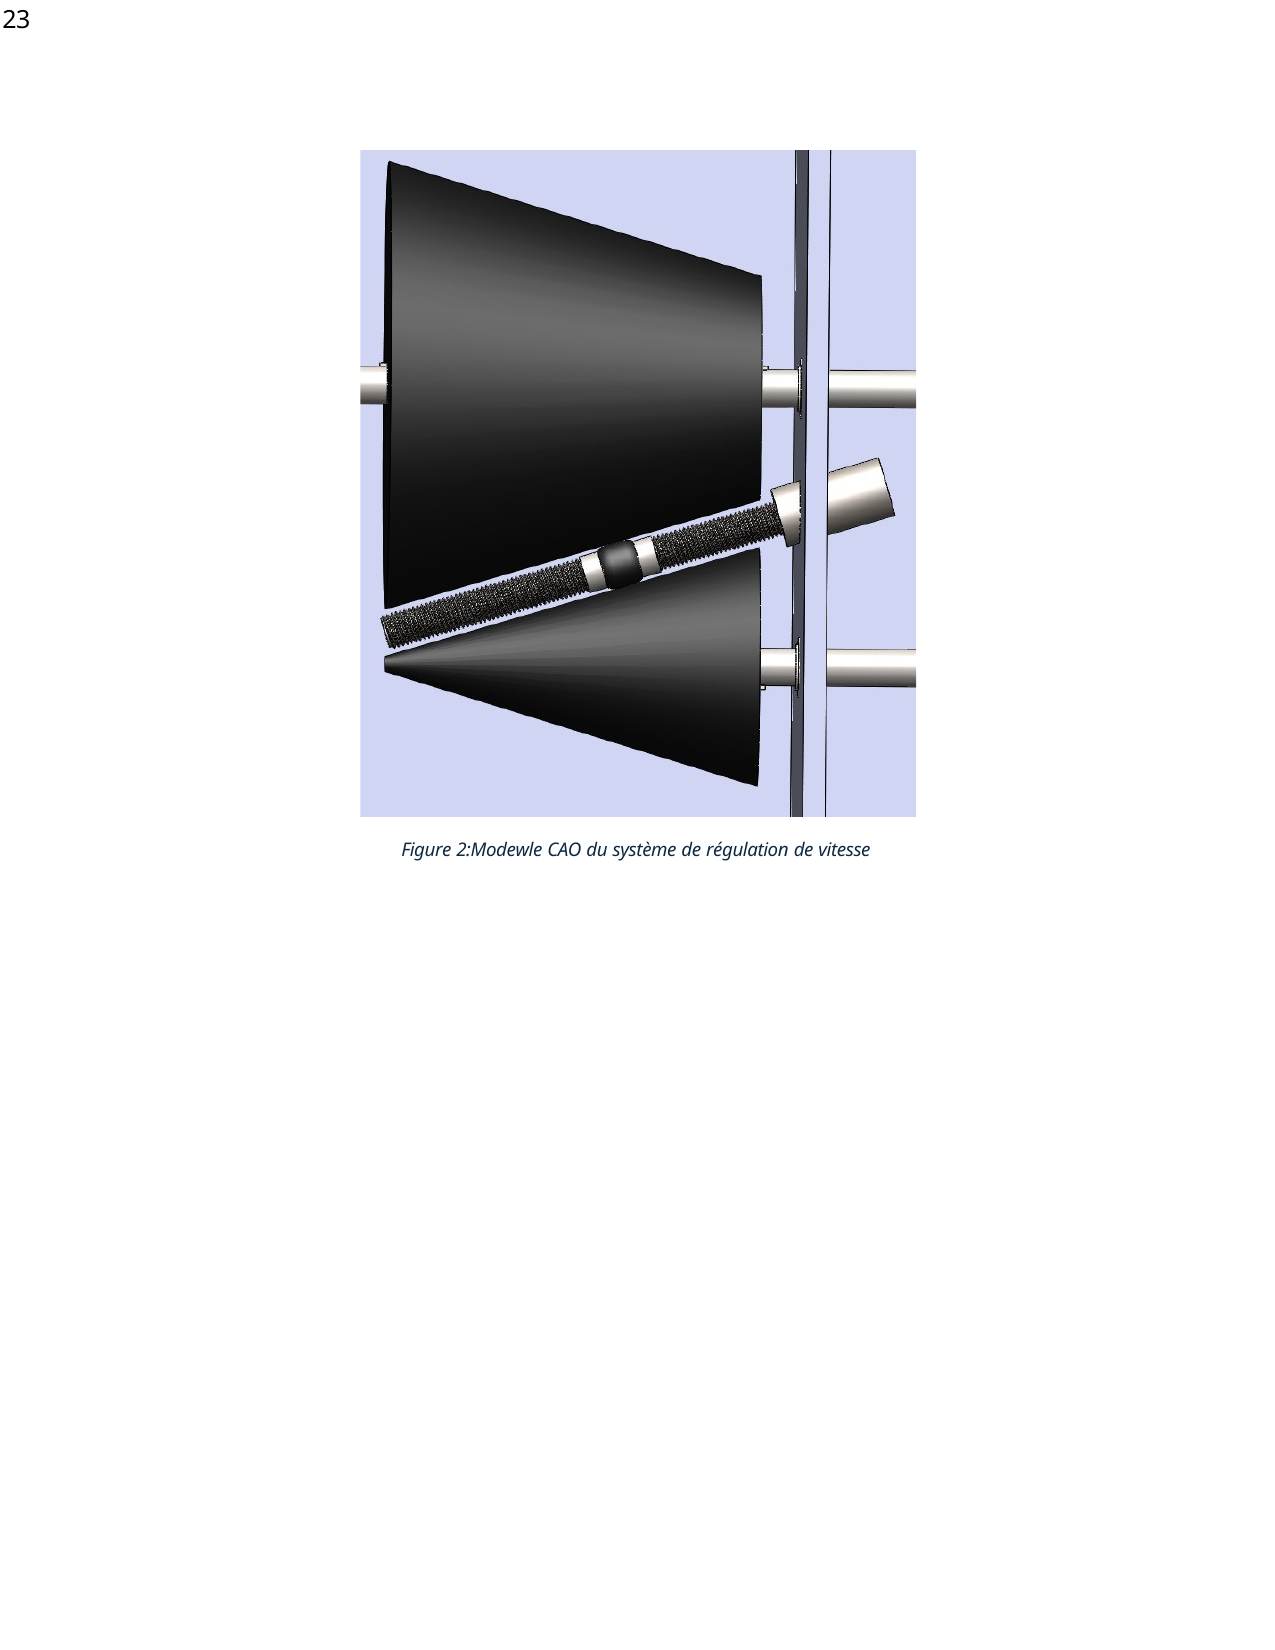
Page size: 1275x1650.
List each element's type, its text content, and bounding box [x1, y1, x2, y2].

picture [360, 150, 917, 817]
text Figure 2:Modewle CAO du système de régulation de vitesse [401, 836, 1275, 861]
